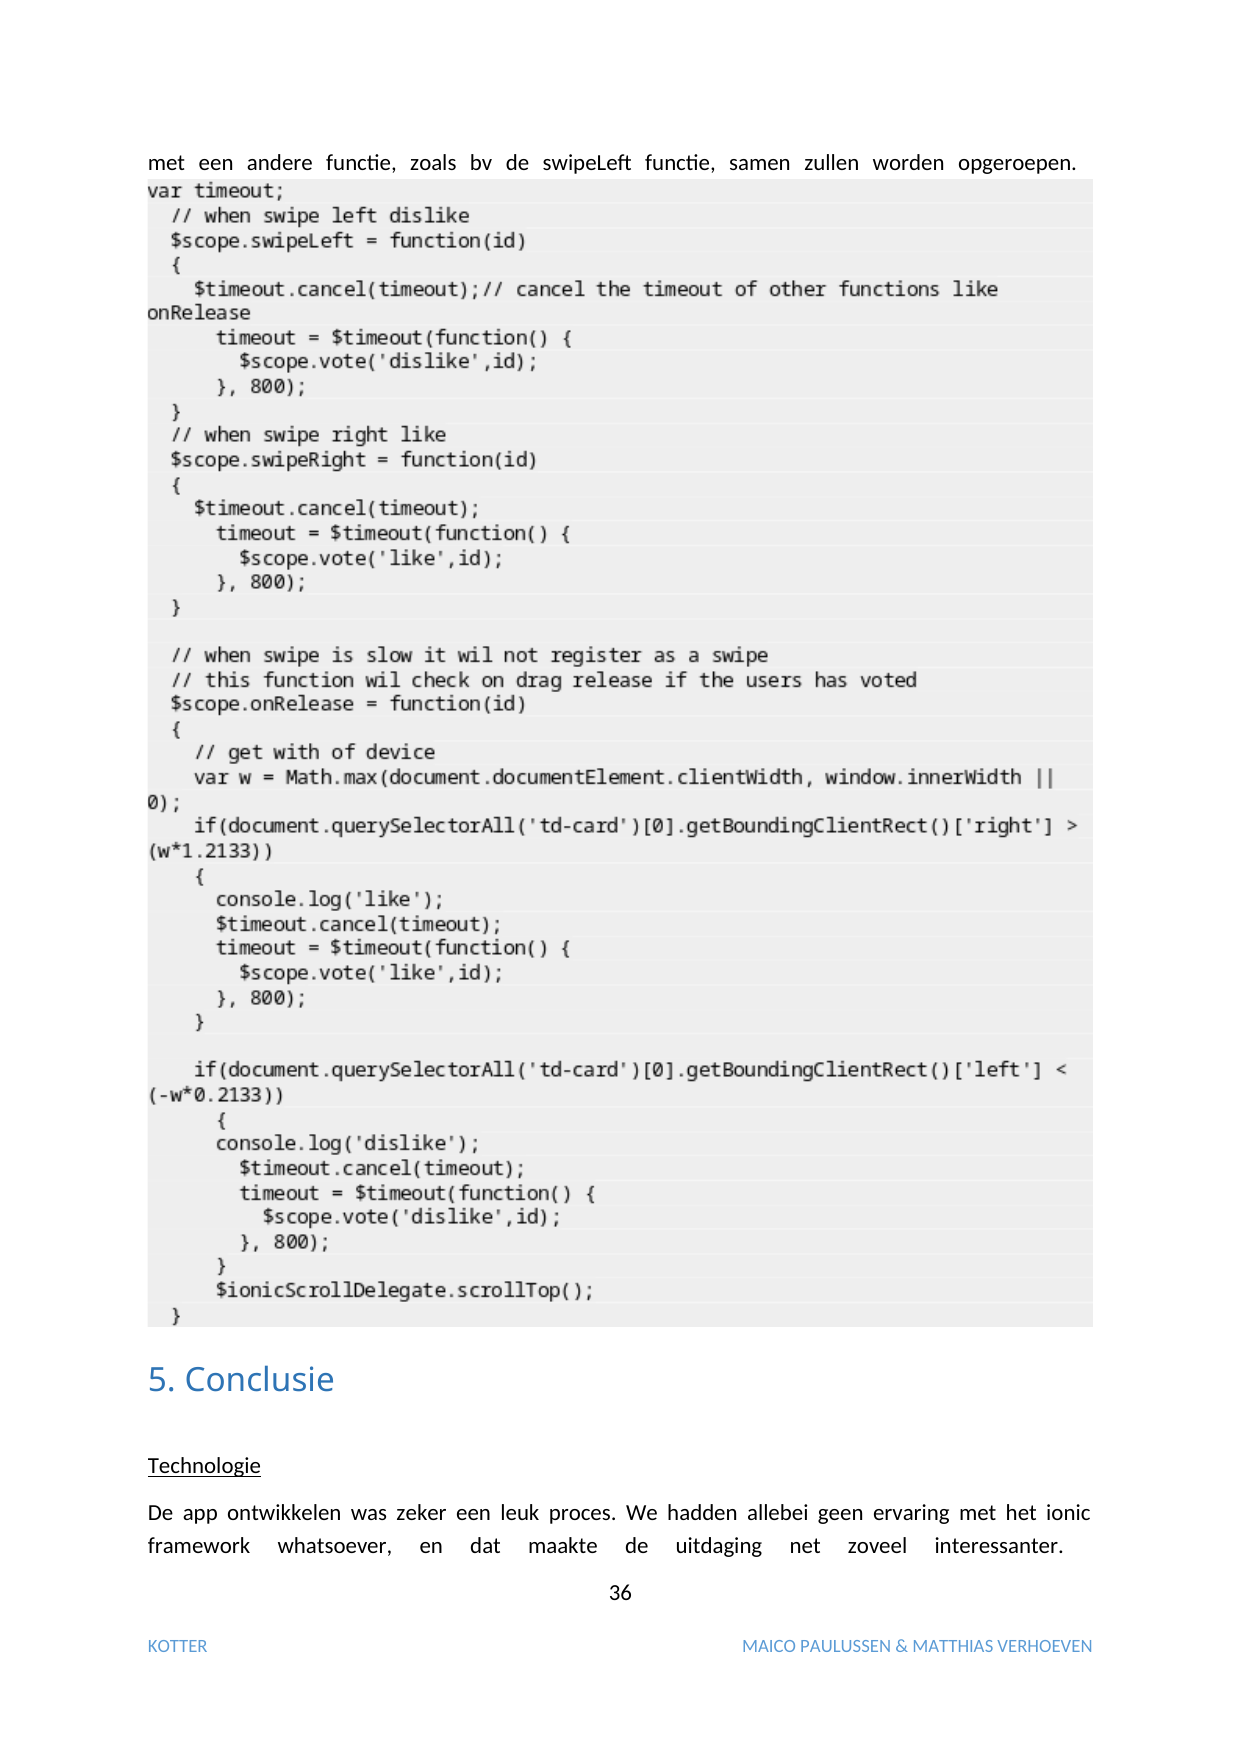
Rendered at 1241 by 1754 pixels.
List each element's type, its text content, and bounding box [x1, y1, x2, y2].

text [148, 148, 1093, 179]
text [148, 1498, 1093, 1559]
subtitle 5. Conclusie [148, 1356, 1093, 1401]
text Technologie [148, 1452, 1093, 1480]
